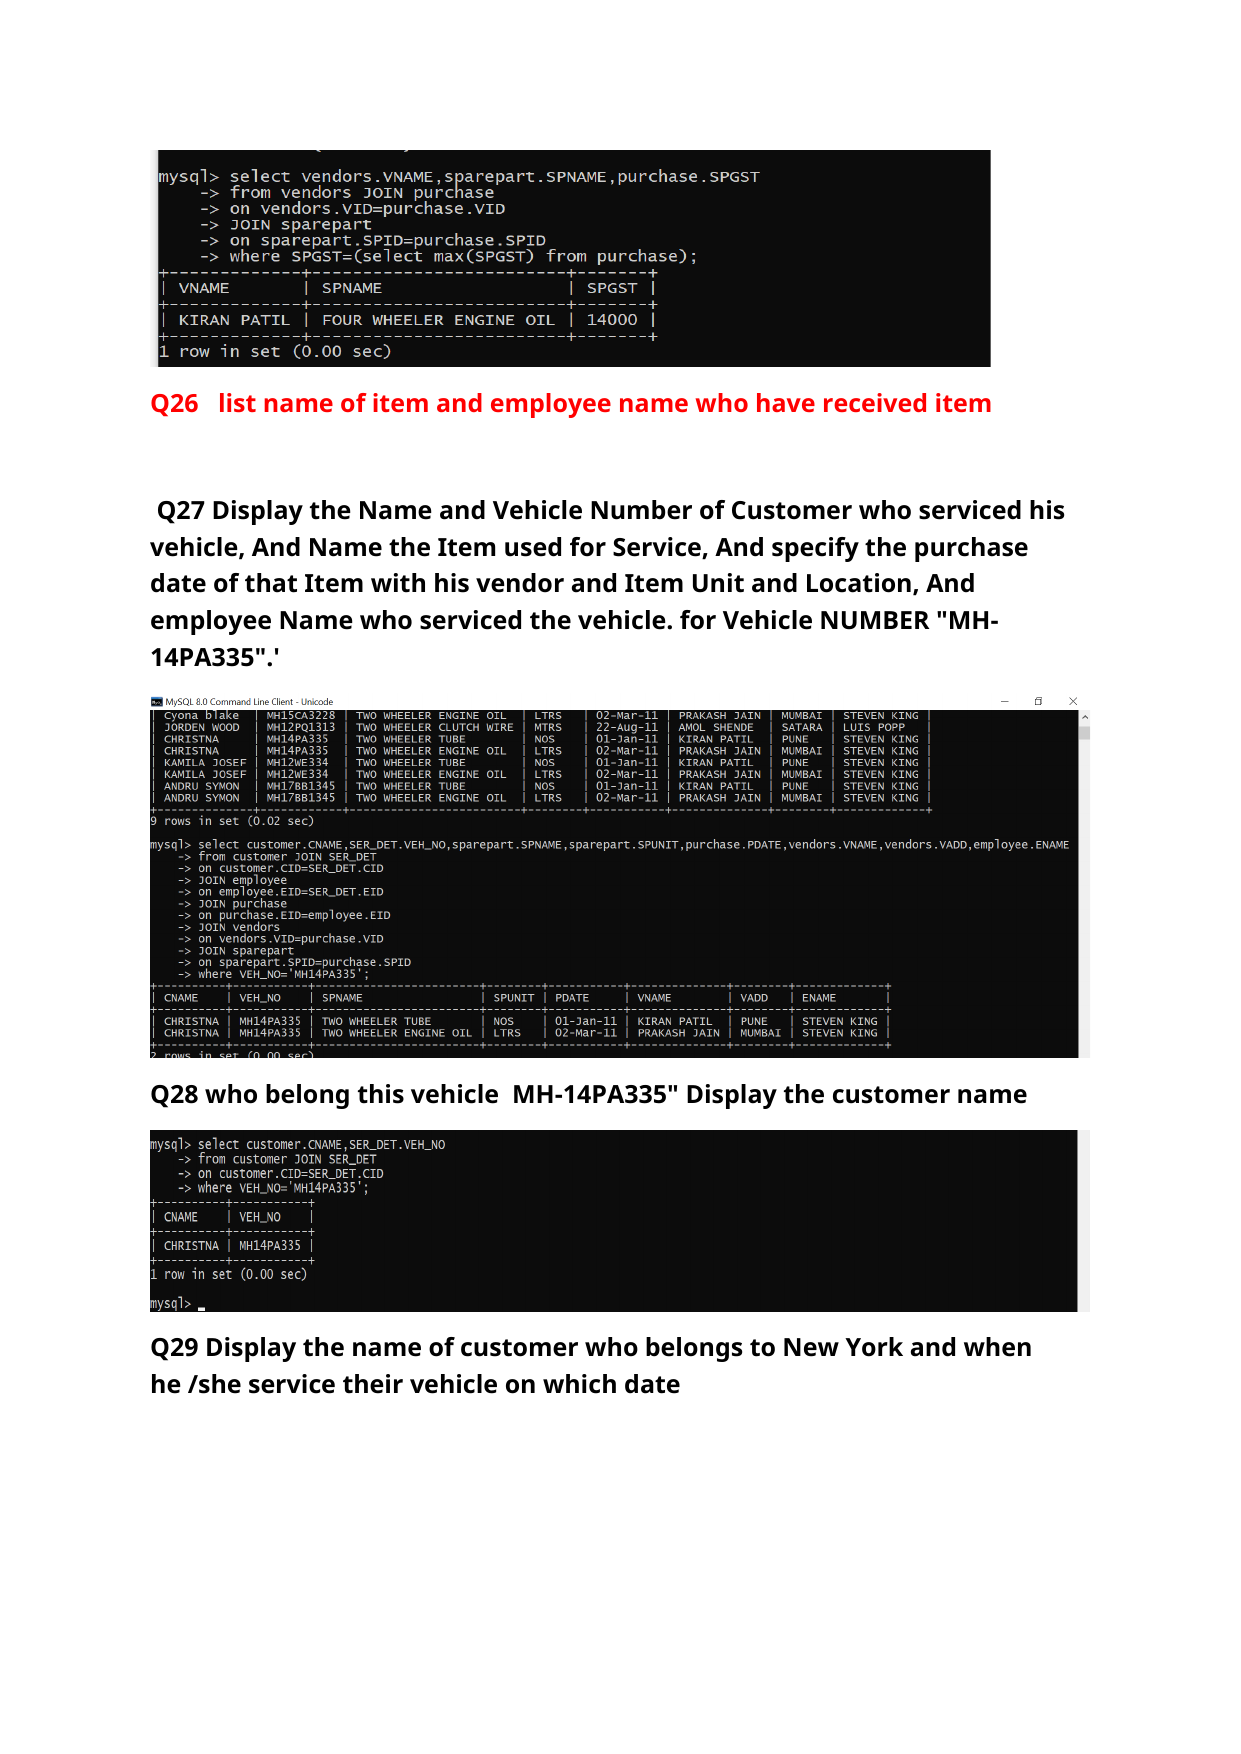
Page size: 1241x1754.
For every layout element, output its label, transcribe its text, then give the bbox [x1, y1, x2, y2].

picture [150, 693, 1091, 1058]
picture [150, 1130, 1090, 1312]
text Q28 who belong this vehicle MH-14PA335" Display the customer name [150, 1077, 1090, 1111]
text Q26 list name of item and employee name who have received item [150, 386, 1090, 420]
text Q29 Display the name of customer who belongs to New York and when he /she service their vehicle on which date [150, 1330, 1090, 1401]
picture [150, 150, 991, 367]
text Q27 Display the Name and Vehicle Number of Customer who serviced his vehicle, And Name the Item used for Service, And specify the purchase date of that Item with his vendor and Item Unit and Location, And employee Name who serviced the vehicle. for Vehicle NUMBER "MH-14PA335".' [150, 493, 1090, 674]
